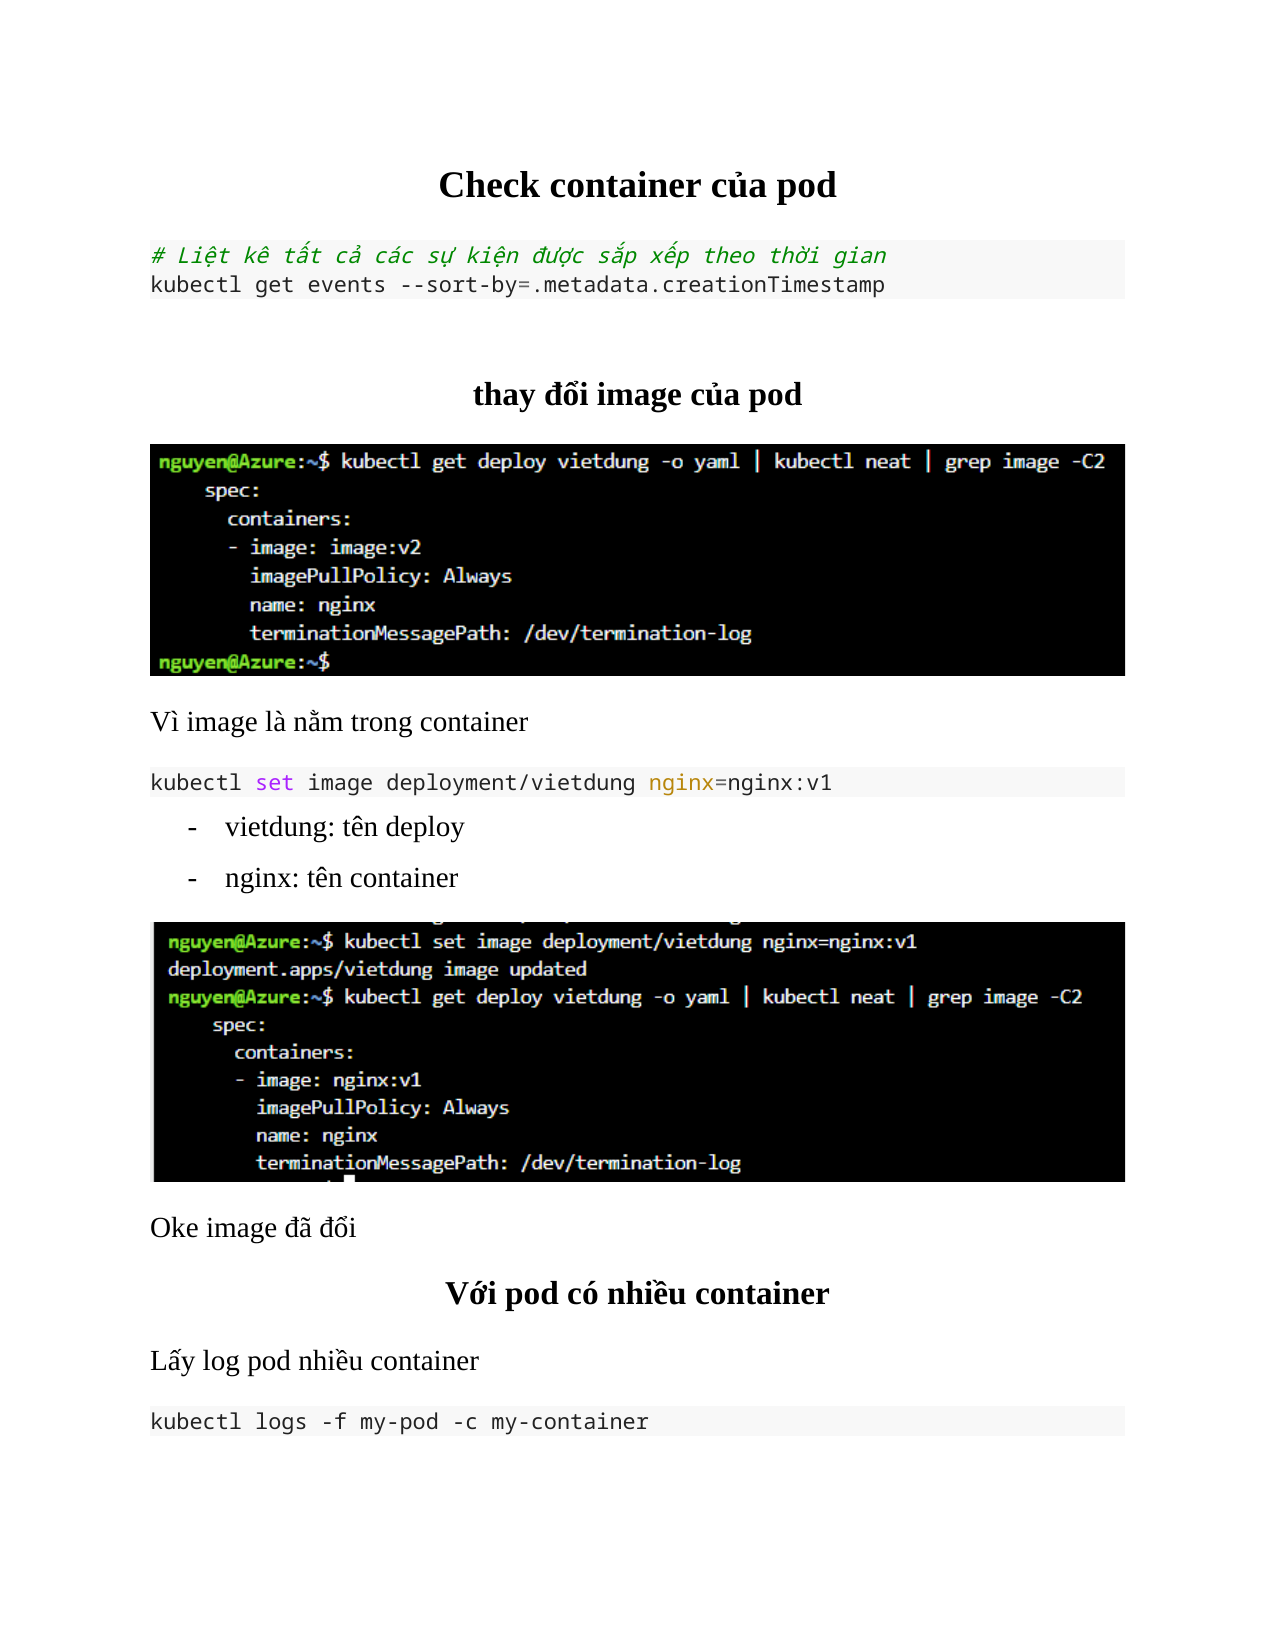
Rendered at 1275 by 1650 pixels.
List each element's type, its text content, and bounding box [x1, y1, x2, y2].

picture [150, 922, 1125, 1182]
text kubectl logs -f my-pod -c my-container [150, 1406, 1125, 1436]
text Vì image là nằm trong container [150, 704, 1125, 738]
picture [150, 444, 1125, 676]
subtitle thay đổi image của pod [150, 374, 1125, 413]
text Lấy log pod nhiều container [150, 1343, 1125, 1377]
list nginx: tên container [187, 860, 1125, 893]
subtitle Với pod có nhiều container [150, 1273, 1125, 1312]
subtitle Check container của pod [150, 162, 1125, 206]
text kubectl set image deployment/vietdung nginx=nginx:v1 [150, 767, 1125, 797]
list vietdung: tên deploy [187, 809, 1125, 843]
text # Liệt kê tất cả các sự kiện được sắp xếp theo thời gian [150, 240, 1125, 269]
text kubectl get events --sort-by=.metadata.creationTimestamp [150, 269, 1125, 299]
text Oke image đã đổi [150, 1210, 1125, 1244]
